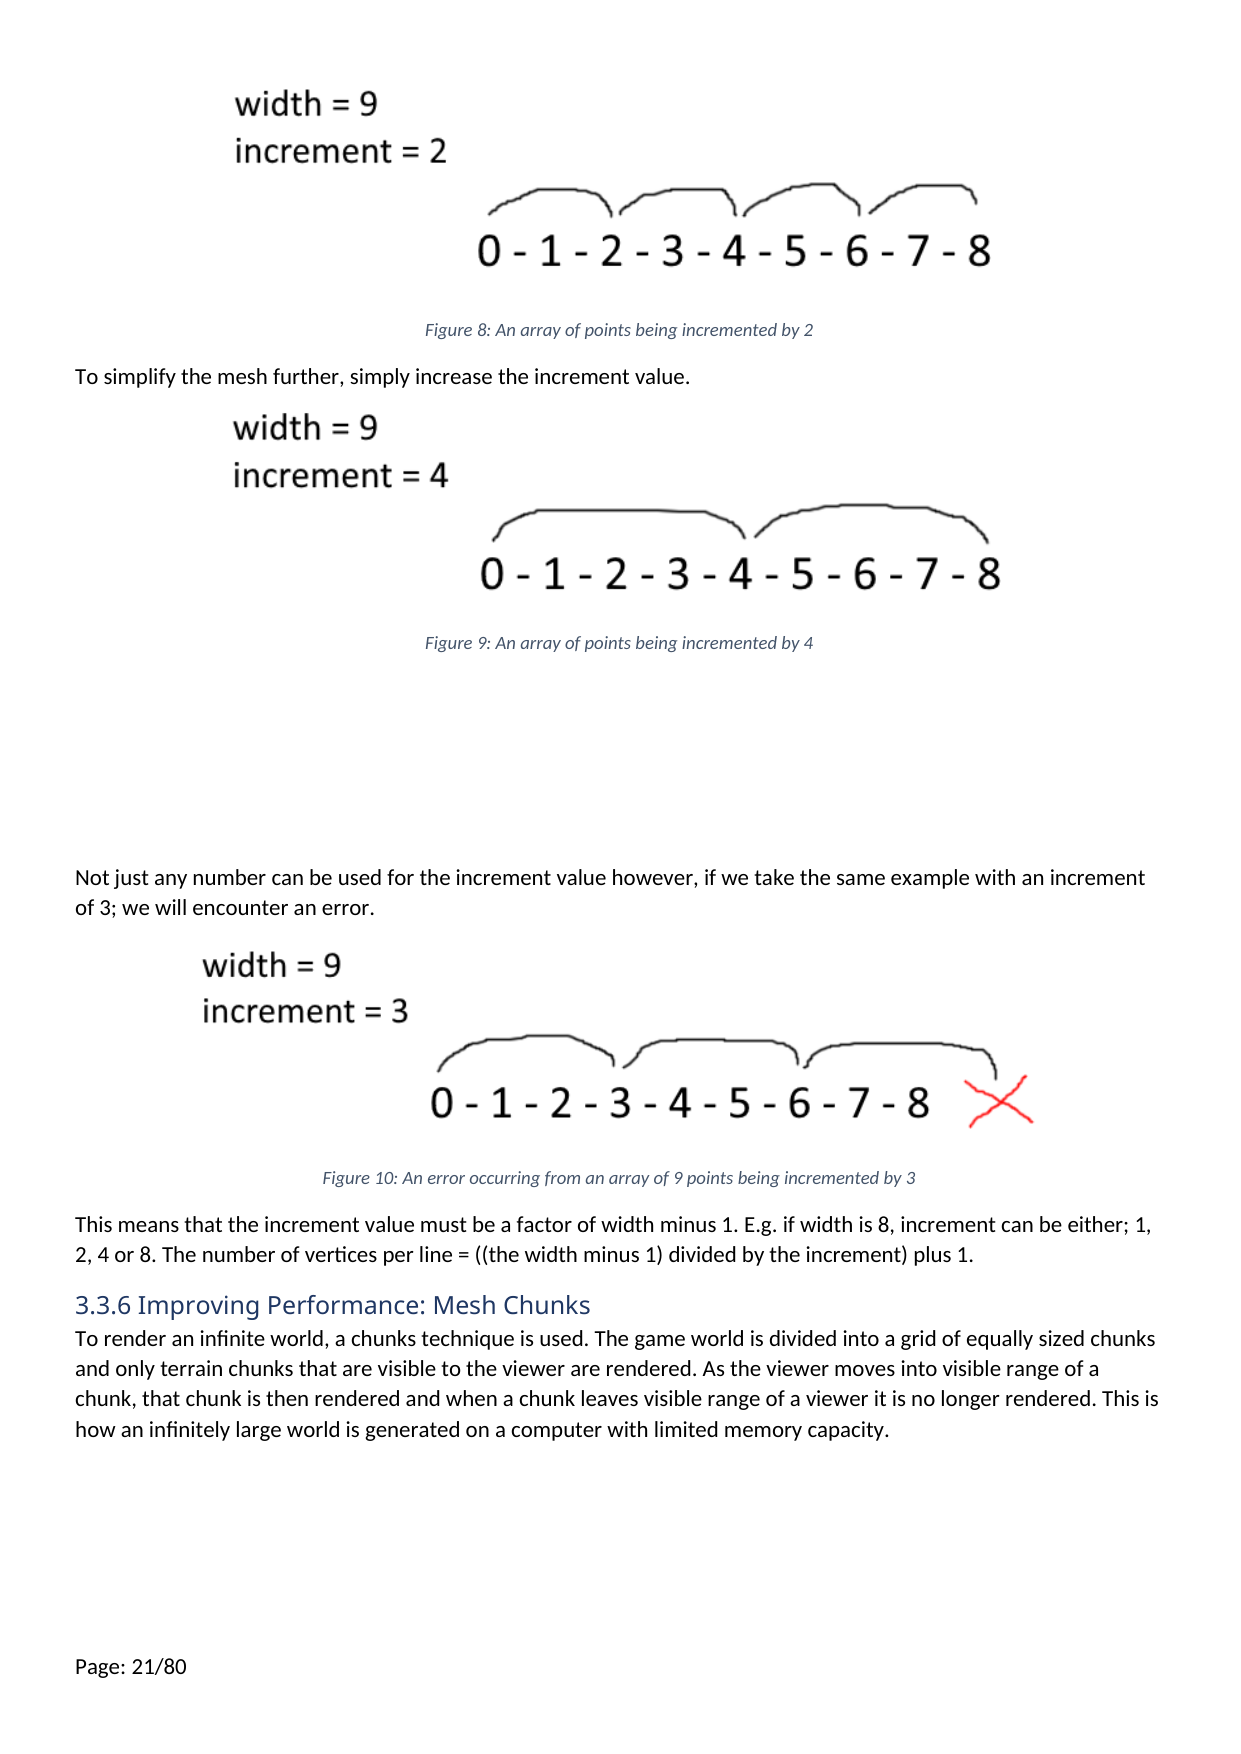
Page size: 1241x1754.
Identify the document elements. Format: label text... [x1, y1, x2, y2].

text To render an infinite world, a chunks technique is used. The game world is divided into a grid of equally sized chunks and only terrain chunks that are visible to the viewer are rendered. As the viewer moves into visible range of a chunk, that chunk is then rendered and when a chunk leaves visible range of a viewer it is no longer rendered. This is how an infinitely large world is generated on a computer with limited memory capacity. [75, 1324, 1165, 1443]
picture [222, 408, 1018, 613]
text To simplify the mesh further, simply increase the increment value. [75, 362, 1165, 390]
text This means that the increment value must be a factor of width minus 1. E.g. if width is 8, increment can be either; 1, 2, 4 or 8. The number of vertices per line = ((the width minus 1) divided by the increment) plus 1. [75, 1210, 1165, 1268]
subtitle 3.3.6 Improving Performance: Mesh Chunks [75, 1287, 1165, 1321]
picture [224, 75, 1017, 300]
picture [188, 939, 1052, 1148]
text Not just any number can be used for the increment value however, if we take the same example with an increment of 3; we will encounter an error. [75, 863, 1165, 921]
